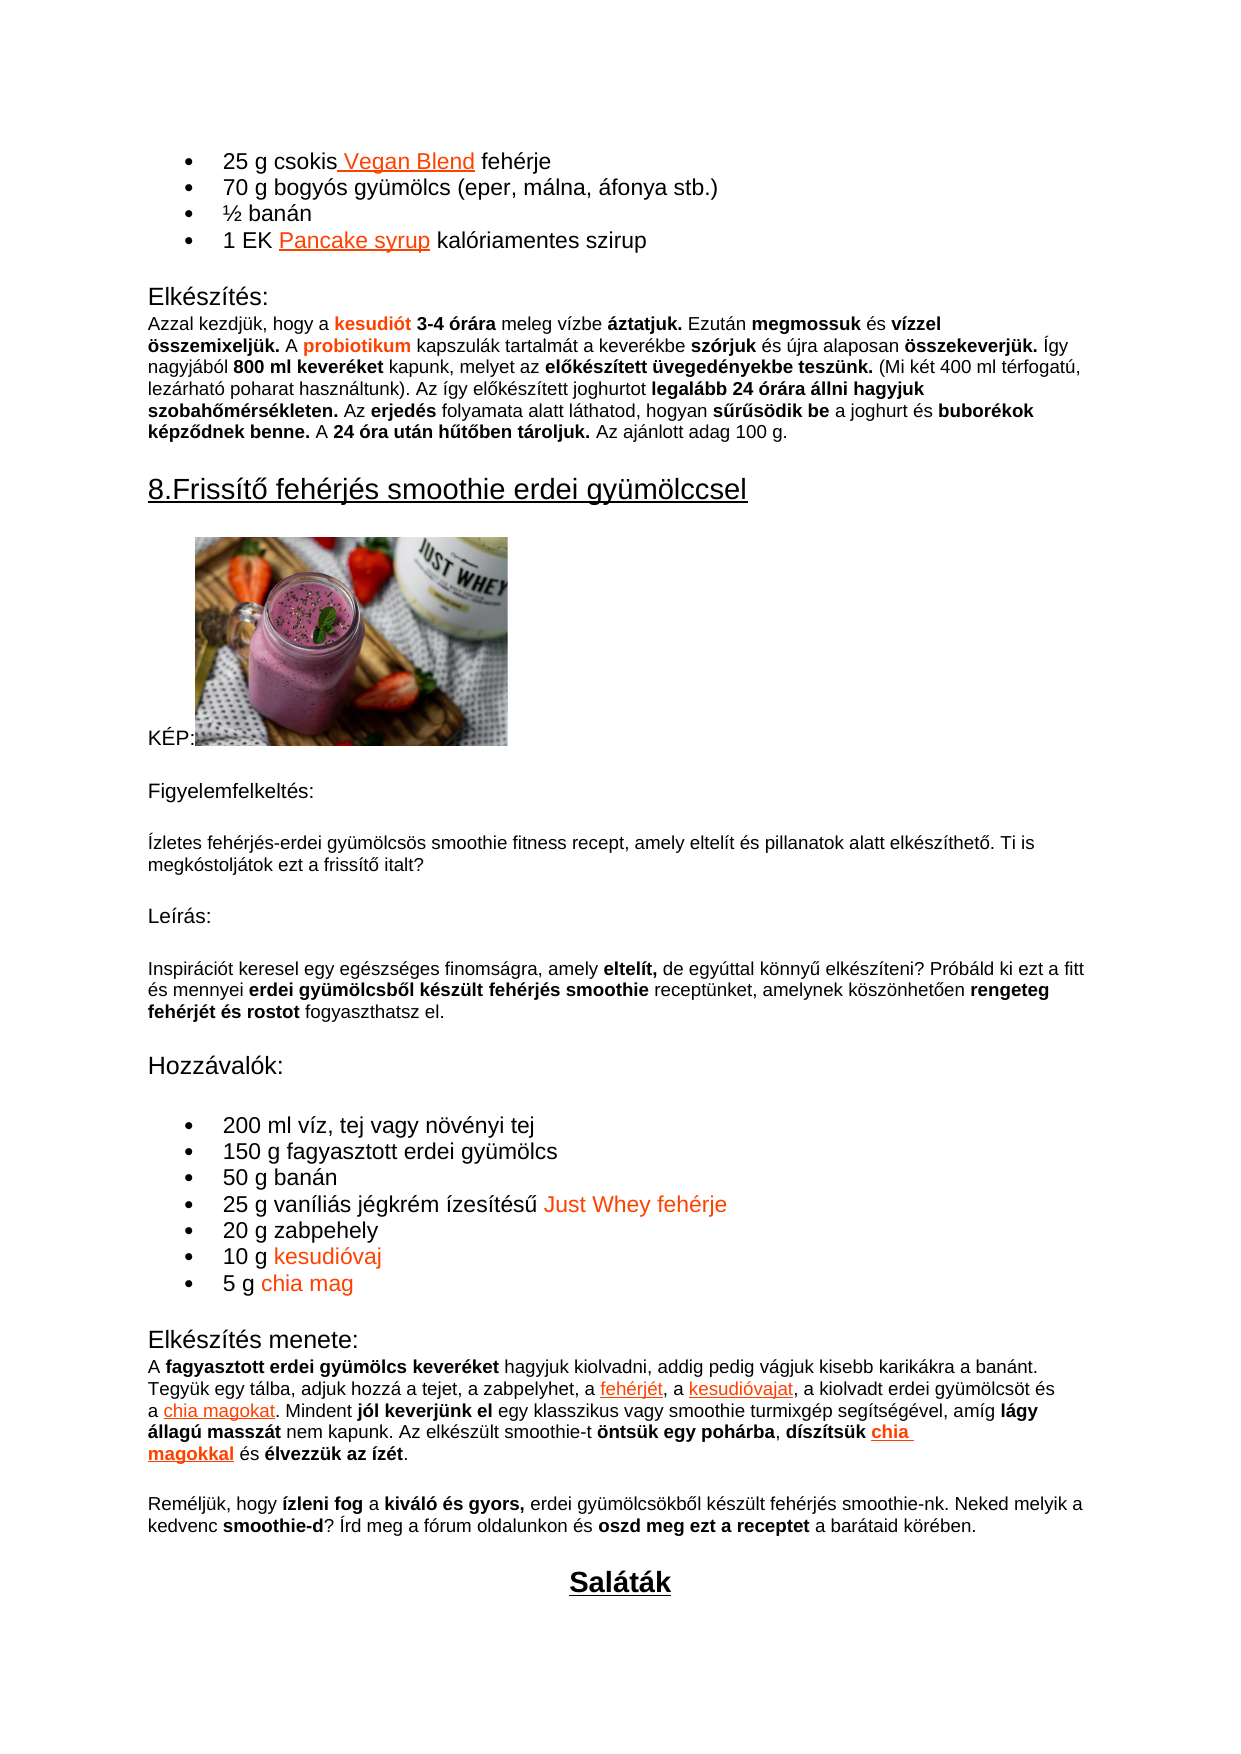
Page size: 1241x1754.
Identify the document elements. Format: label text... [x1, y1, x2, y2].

text Inspirációt keresel egy egészséges finomságra, amely eltelít, de egyúttal könnyű elkészíteni? Próbáld ki ezt a fitt és mennyei erdei gyümölcsből készült fehérjés smoothie receptünket, amelynek köszönhetően rengeteg fehérjét és rostot fogyaszthatsz el. [148, 957, 1093, 1022]
list 50 g banán [185, 1164, 1093, 1191]
subtitle Hozzávalók: [148, 1051, 1093, 1080]
list 20 g zabpehely [185, 1217, 1093, 1243]
text Leírás: [148, 904, 1093, 928]
list 10 g kesudióvaj [185, 1243, 1093, 1270]
list 1 EK Pancake syrup kalóriamentes szirup [185, 227, 1093, 253]
text Azzal kezdjük, hogy a kesudiót 3-4 órára meleg vízbe áztatjuk. Ezután megmossuk és vízzel összemixeljük. A probiotikum kapszulák tartalmát a keverékbe szórjuk és újra alaposan összekeverjük. Így nagyjából 800 ml keveréket kapunk, melyet az előkészített üvegedényekbe teszünk. (Mi két 400 ml térfogatú, lezárható poharat használtunk). Az így előkészített joghurtot legalább 24 órára állni hagyjuk szobahőmérsékleten. Az erjedés folyamata alatt láthatod, hogyan sűrűsödik be a joghurt és buborékok képződnek benne. A 24 óra után hűtőben tároljuk. Az ajánlott adag 100 g. [148, 313, 1093, 443]
list ½ banán [185, 200, 1093, 227]
text Ízletes fehérjés-erdei gyümölcsös smoothie fitness recept, amely eltelít és pillanatok alatt elkészíthető. Ti is megkóstoljátok ezt a frissítő italt? [424, 832, 1093, 875]
text Saláták [148, 1566, 1093, 1599]
list 5 g chia mag [185, 1270, 1093, 1296]
subtitle Elkészítés menete: [148, 1325, 1093, 1354]
text A fagyasztott erdei gyümölcs keveréket hagyjuk kiolvadni, addig pedig vágjuk kisebb karikákra a banánt. Tegyük egy tálba, adjuk hozzá a tejet, a zabpelyhet, a fehérjét, a kesudióvajat, a kiolvadt erdei gyümölcsöt és a chia magokat. Mindent jól keverjünk el egy klasszikus vagy smoothie turmixgép segítségével, amíg lágy állagú masszát nem kapunk. Az elkészült smoothie-t öntsük egy pohárba, díszítsük chia magokkal és élvezzük az ízét. [148, 1356, 1093, 1464]
picture [195, 537, 508, 746]
list 25 g vaníliás jégkrém ízesítésű Just Whey fehérje [185, 1191, 1093, 1217]
list 70 g bogyós gyümölcs (eper, málna, áfonya stb.) [185, 174, 1093, 200]
list 25 g csokis Vegan Blend fehérje [185, 148, 1093, 174]
subtitle Elkészítés: [148, 282, 1093, 311]
subtitle 8.Frissítő fehérjés smoothie erdei gyümölccsel [148, 472, 1093, 505]
text Figyelemfelkeltés: [148, 779, 1093, 803]
list 150 g fagyasztott erdei gyümölcs [185, 1138, 1093, 1164]
list 200 ml víz, tej vagy növényi tej [185, 1112, 1093, 1138]
